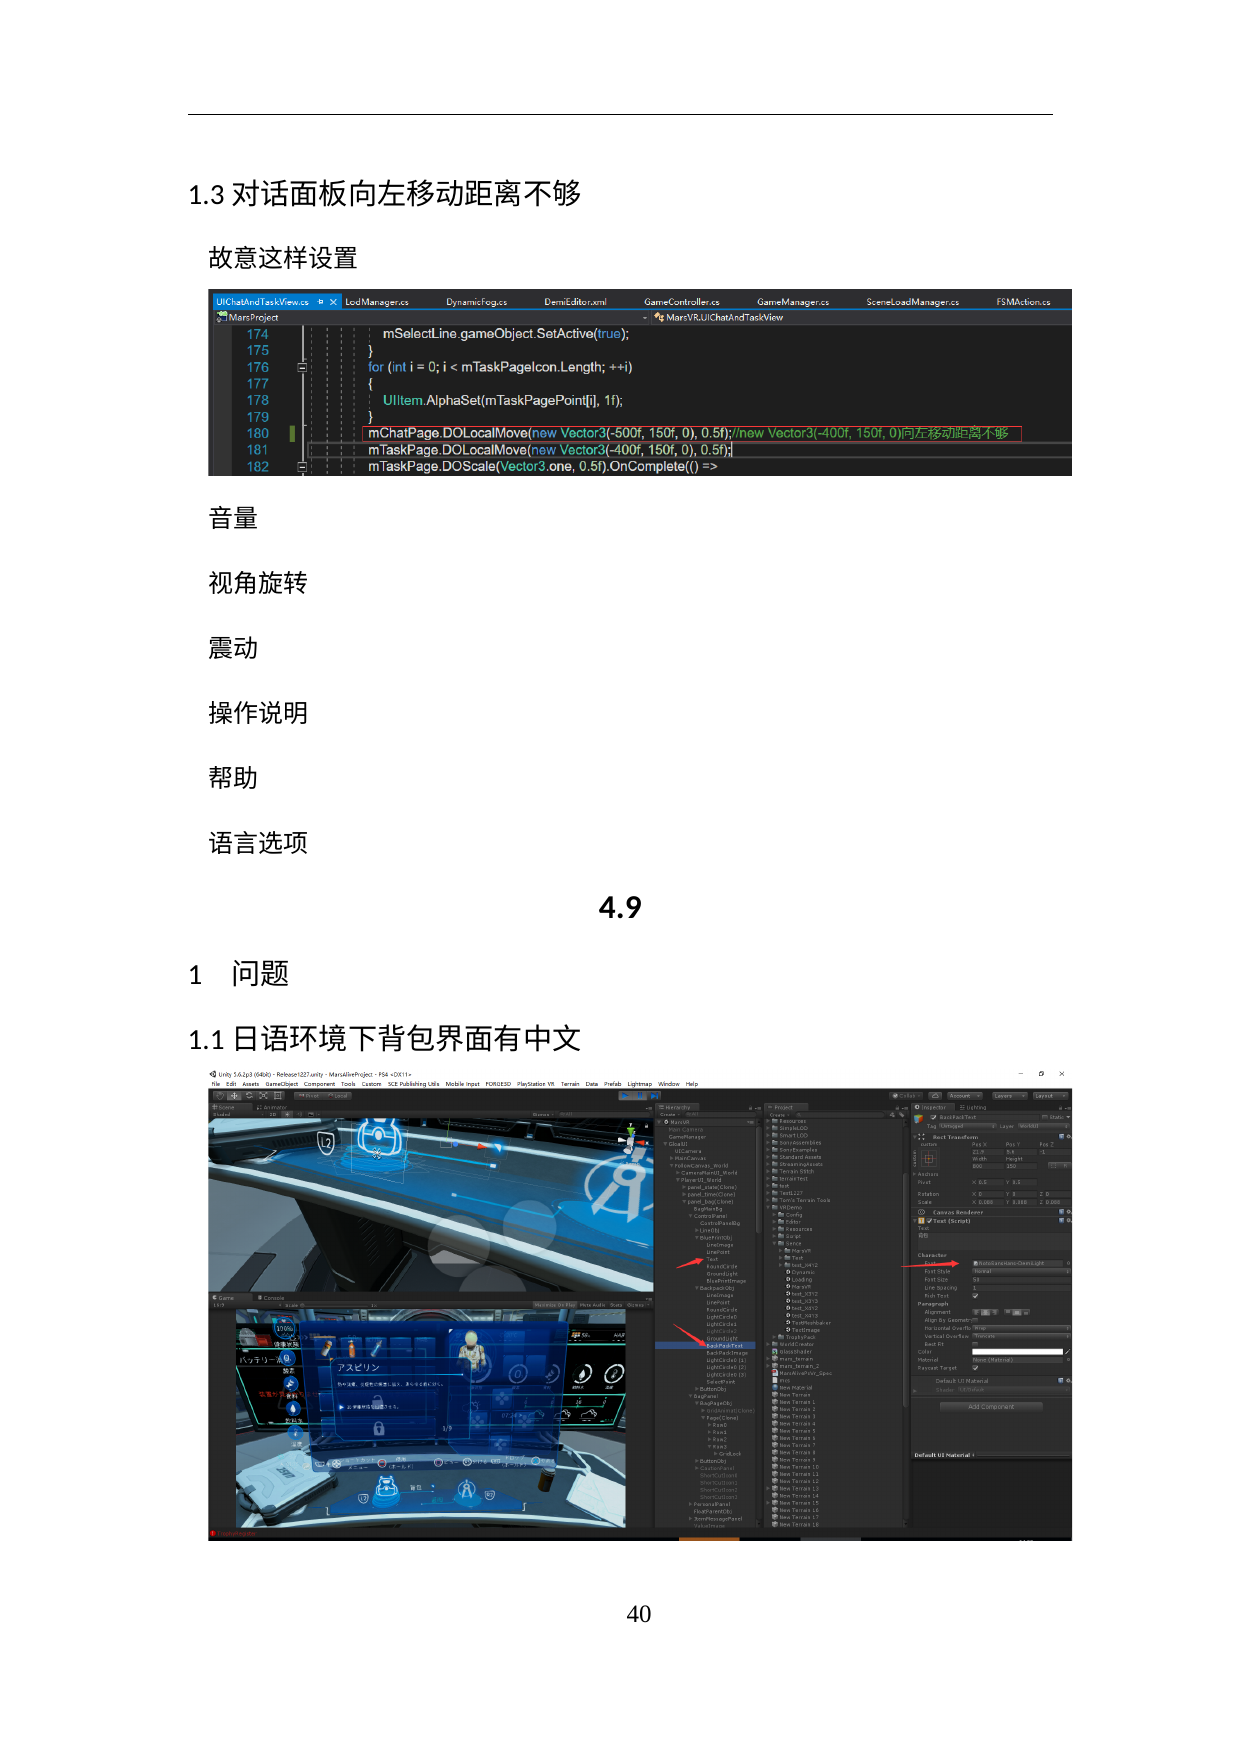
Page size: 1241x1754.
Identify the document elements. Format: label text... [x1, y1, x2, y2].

subtitle 日语环境下背包界面有中文 [187, 1004, 1053, 1069]
text 音量 [187, 484, 1053, 549]
text 语言选项 [187, 809, 1053, 874]
text 视角旋转 [187, 549, 1053, 614]
subtitle 问题 [187, 939, 1053, 1004]
text 操作说明 [187, 679, 1053, 744]
picture [208, 289, 1072, 476]
subtitle 4.9 [187, 874, 1053, 939]
text 震动 [187, 614, 1053, 679]
text 故意这样设置 [187, 224, 1053, 289]
picture [208, 1069, 1073, 1541]
text 帮助 [187, 744, 1053, 809]
subtitle 对话面板向左移动距离不够 [187, 159, 1053, 224]
